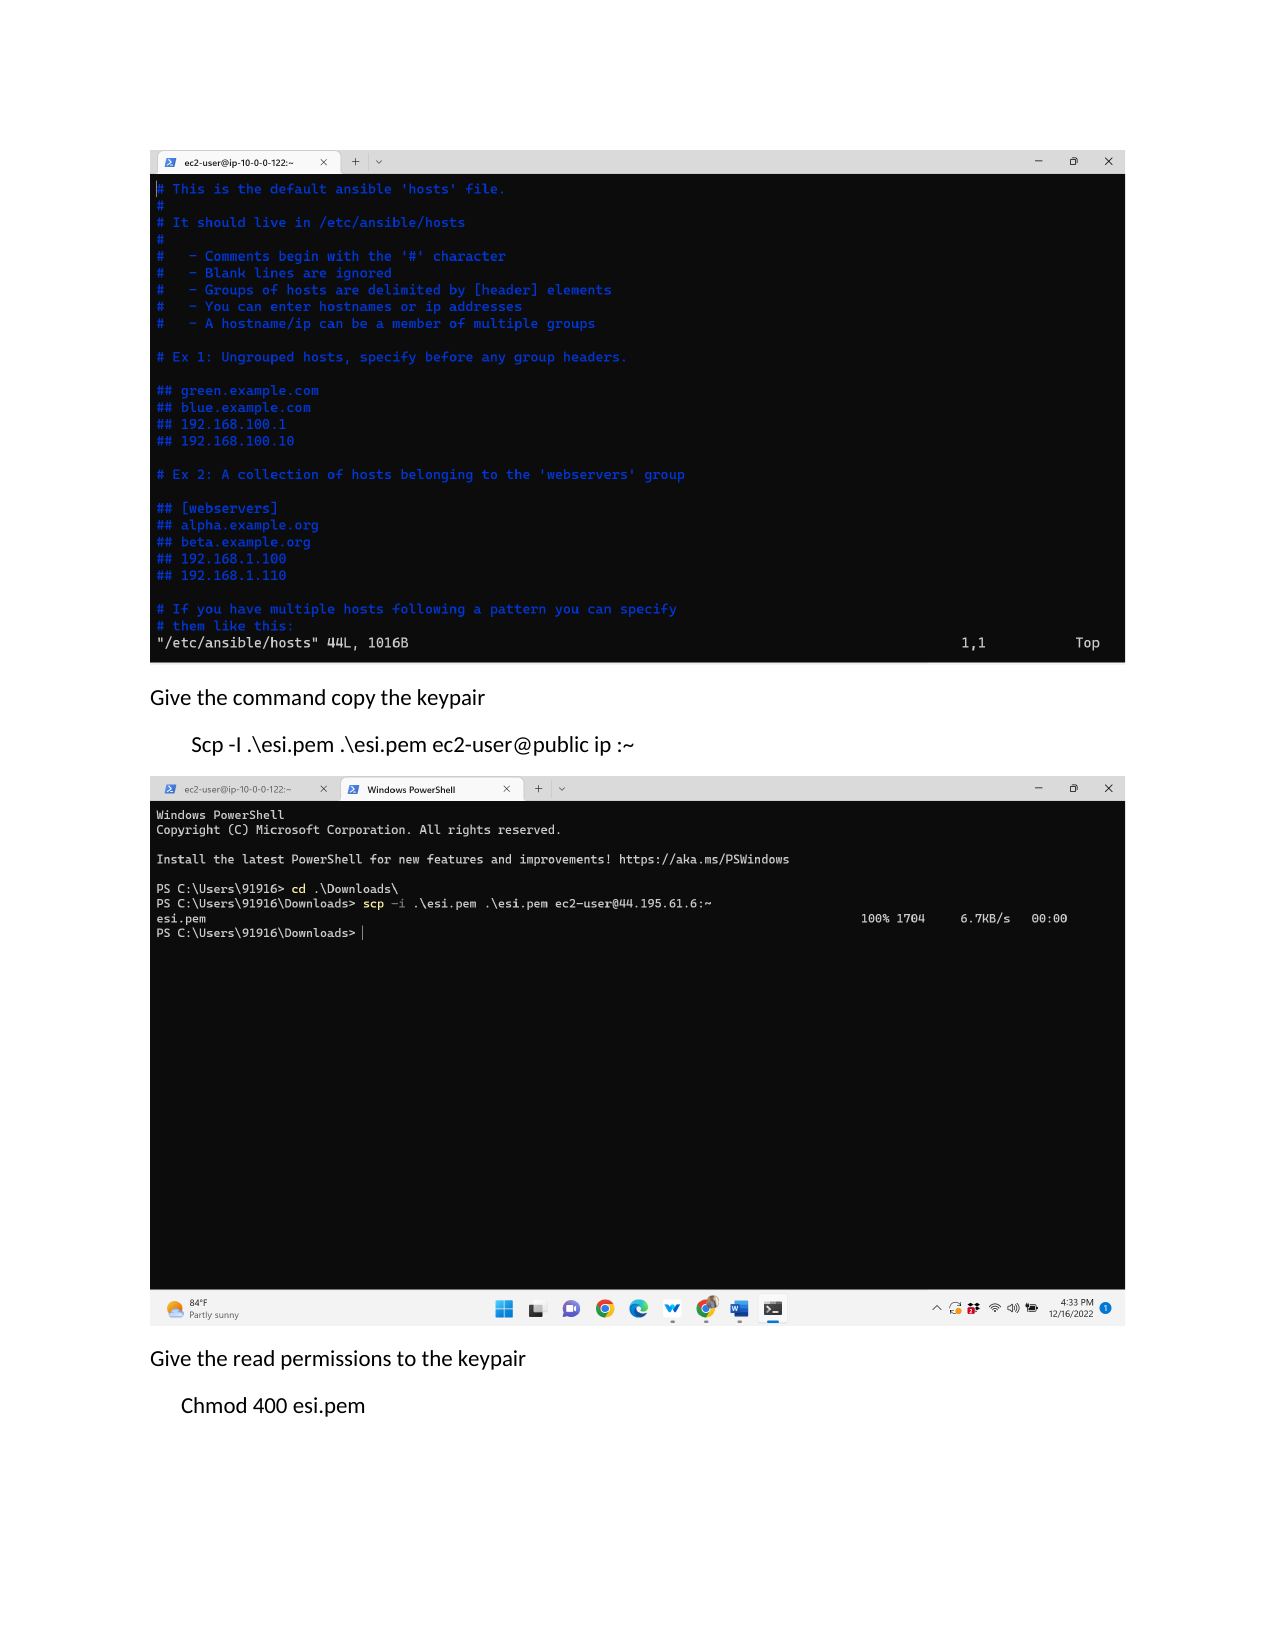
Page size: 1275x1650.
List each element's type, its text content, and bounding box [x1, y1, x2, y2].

picture [150, 776, 1125, 1326]
text Give the read permissions to the keypair [150, 1344, 1125, 1372]
picture [150, 150, 1125, 665]
text Give the command copy the keypair [150, 683, 1125, 711]
text Chmod 400 esi.pem [150, 1391, 1125, 1419]
text Scp -I .\esi.pem .\esi.pem ec2-user@public ip :~ [150, 730, 1125, 758]
